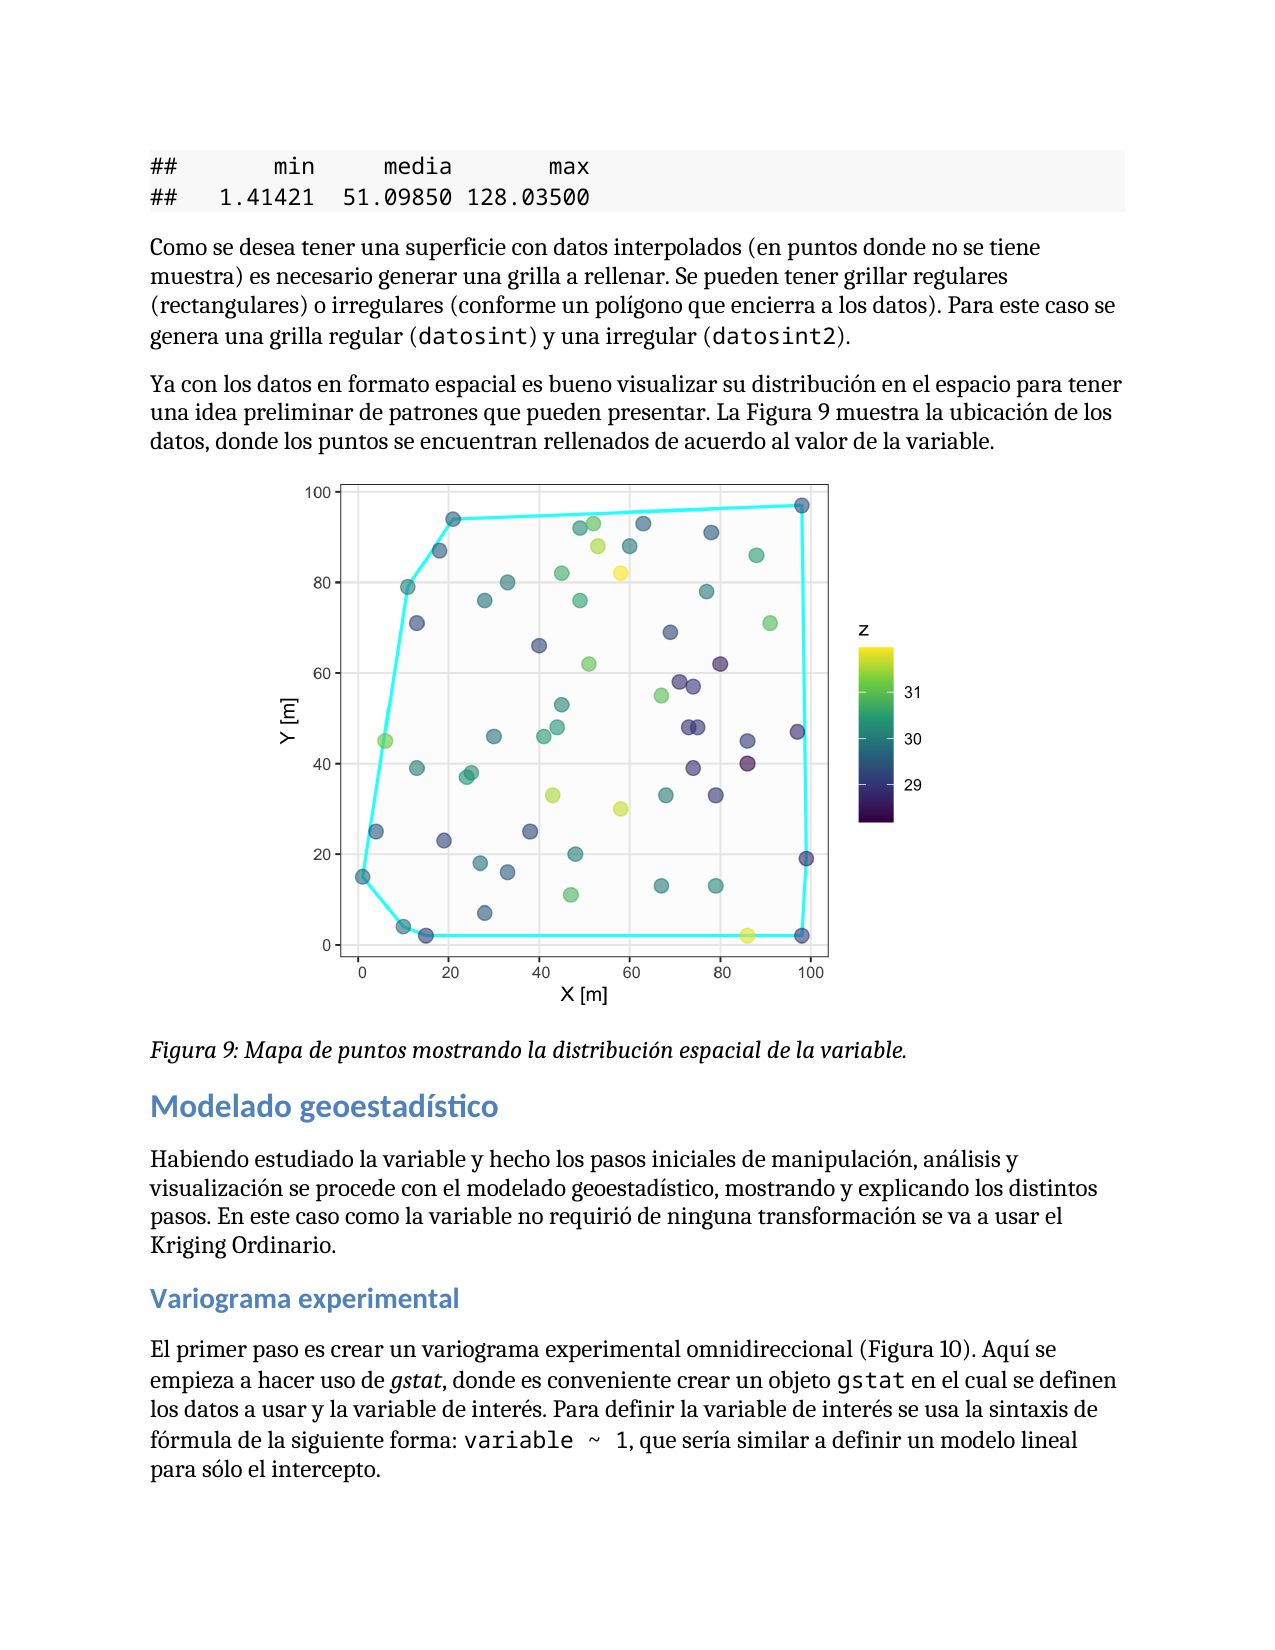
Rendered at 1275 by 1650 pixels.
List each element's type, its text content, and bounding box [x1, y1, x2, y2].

subtitle Modelado geoestadístico [150, 1085, 1125, 1126]
text El primer paso es crear un variograma experimental omnidireccional (Figura 10). Aquí se empieza a hacer uso de gstat, donde es conveniente crear un objeto gstat en el cual se definen los datos a usar y la variable de interés. Para definir la variable de interés se usa la sintaxis de fórmula de la siguiente forma: variable ~ 1, que sería similar a definir un modelo lineal para sólo el intercepto. [150, 1335, 1125, 1484]
picture [168, 474, 1044, 1015]
text Figura 9: Mapa de puntos mostrando la distribución espacial de la variable. [150, 1036, 1125, 1064]
text ## min media max ## 1.41421 51.09850 128.03500 [150, 150, 1125, 212]
text Ya con los datos en formato espacial es bueno visualizar su distribución en el espacio para tener una idea preliminar de patrones que pueden presentar. La Figura 9 muestra la ubicación de los datos, donde los puntos se encuentran rellenados de acuerdo al valor de la variable. [150, 369, 1125, 456]
text Como se desea tener una superficie con datos interpolados (en puntos donde no se tiene muestra) es necesario generar una grilla a rellenar. Se pueden tener grillar regulares (rectangulares) o irregulares (conforme un polígono que encierra a los datos). Para este caso se genera una grilla regular (datosint) y una irregular (datosint2). [150, 233, 1125, 351]
subtitle Variograma experimental [150, 1281, 1125, 1316]
text Habiendo estudiado la variable y hecho los pasos iniciales de manipulación, análisis y visualización se procede con el modelado geoestadístico, mostrando y explicando los distintos pasos. En este caso como la variable no requirió de ninguna transformación se va a usar el Kriging Ordinario. [150, 1145, 1125, 1260]
